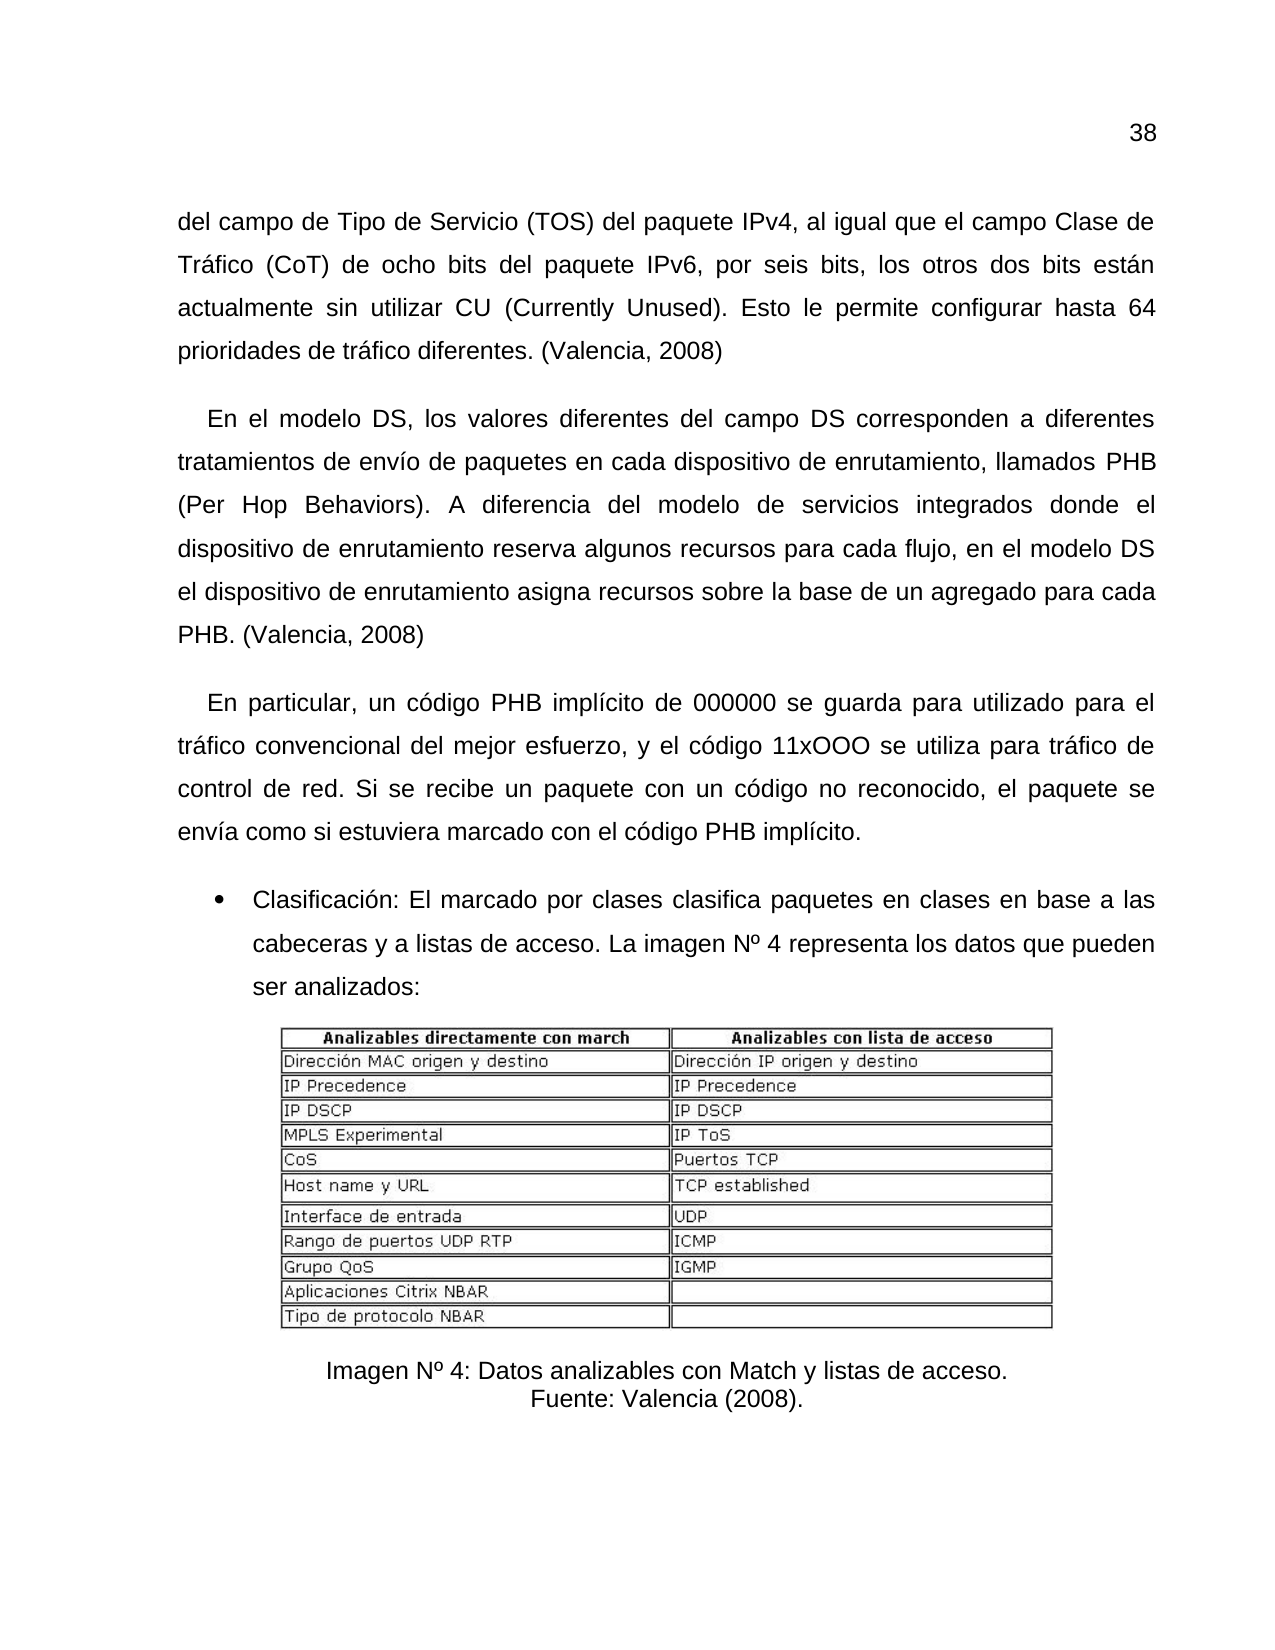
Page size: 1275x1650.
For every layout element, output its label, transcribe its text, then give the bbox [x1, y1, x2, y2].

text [177, 207, 1157, 365]
text En particular, un código PHB implícito de 000000 se guarda para utilizado para el tráfico convencional del mejor esfuerzo, y el código 11xOOO se utiliza para tráfico de control de red. Si se recibe un paquete con un código no reconocido, el paquete se envía como si estuviera marcado con el código PHB implícito. [177, 688, 1157, 846]
text En el modelo DS, los valores diferentes del campo DS corresponden a diferentes tratamientos de envío de paquetes en cada dispositivo de enrutamiento, llamados PHB (Per Hop Behaviors). A diferencia del modelo de servicios integrados donde el dispositivo de enrutamiento reserva algunos recursos para cada flujo, en el modelo DS el dispositivo de enrutamiento asigna recursos sobre la base de un agregado para cada PHB. (Valencia, 2008) [177, 404, 1157, 649]
text Fuente: Valencia (2008). [177, 1384, 1157, 1413]
text Imagen Nº 4: Datos analizables con Match y listas de acceso. [177, 1356, 1157, 1384]
picture [280, 1027, 1054, 1331]
list Clasificación: El marcado por clases clasifica paquetes en clases en base a las cabeceras y a listas de acceso. La imagen Nº 4 representa los datos que pueden ser analizados: [215, 886, 1157, 1001]
